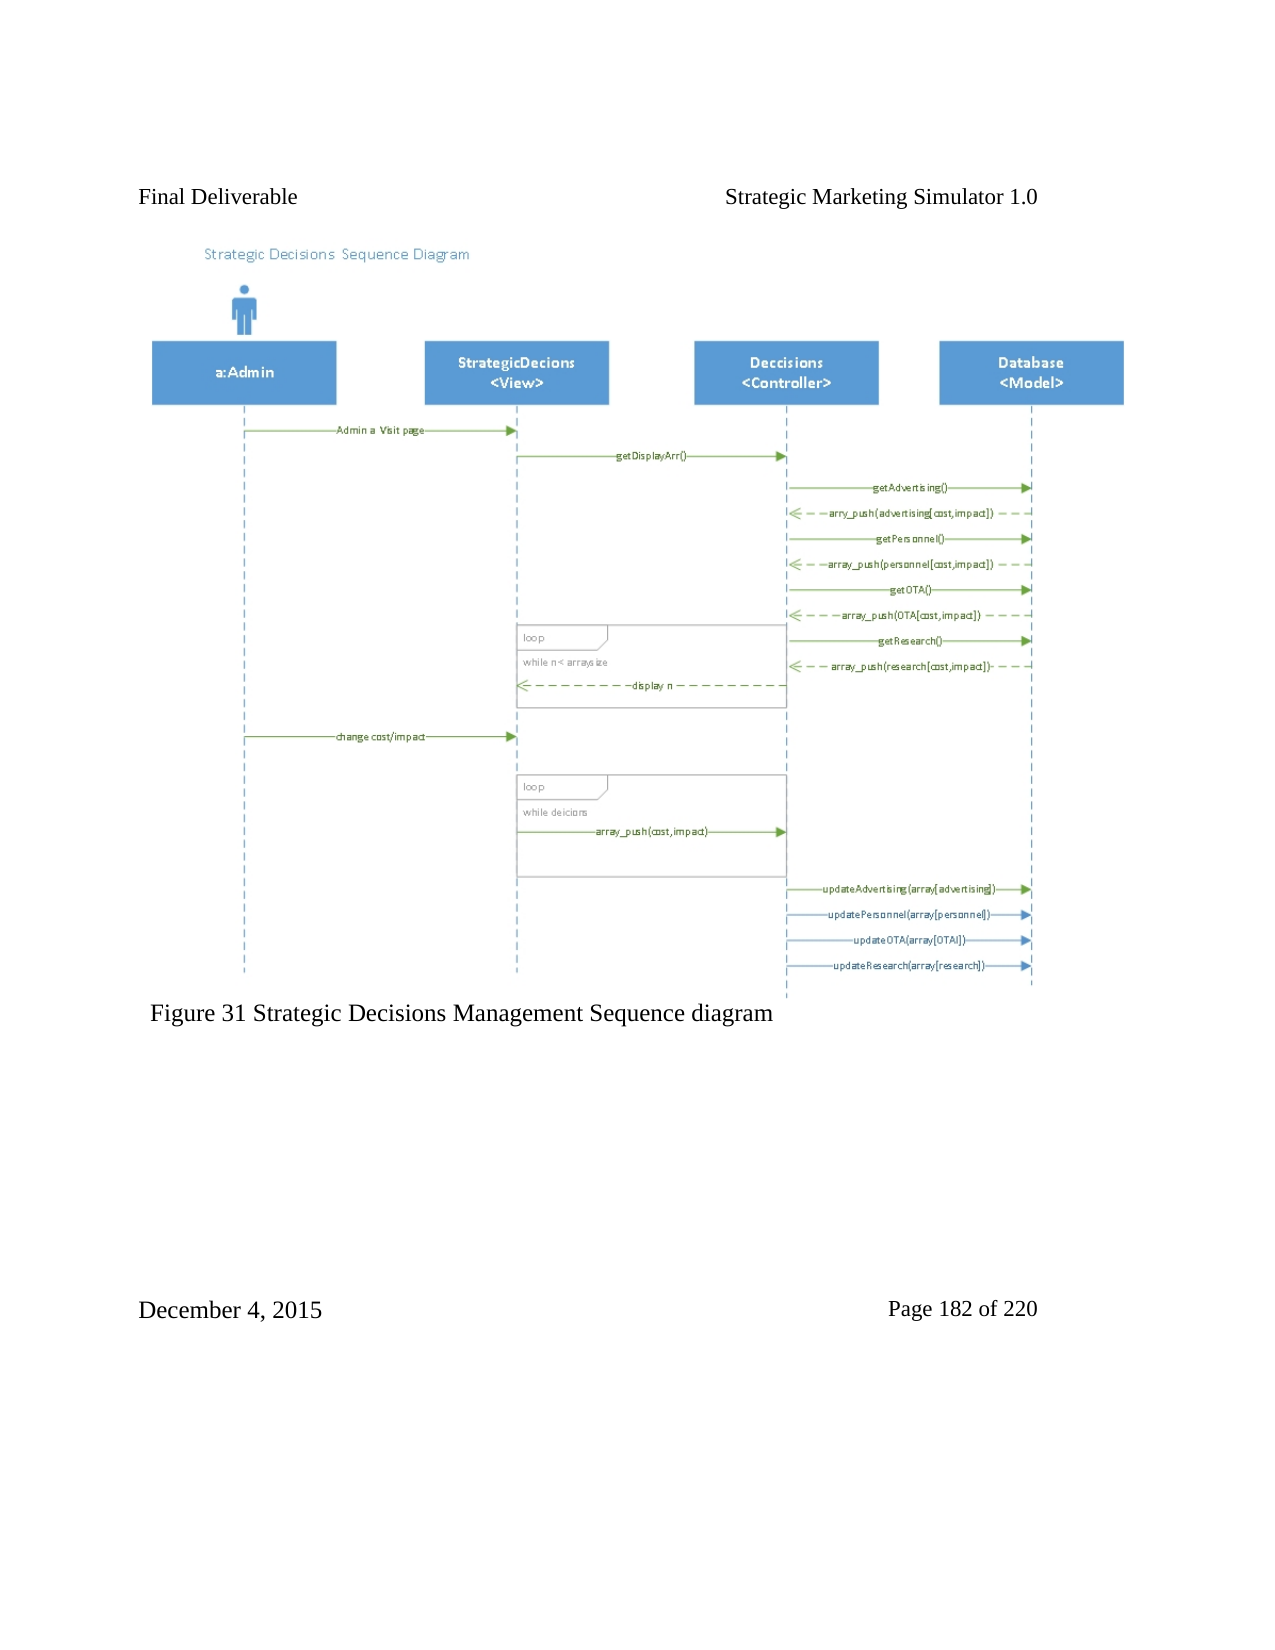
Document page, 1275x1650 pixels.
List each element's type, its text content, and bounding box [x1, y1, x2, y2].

picture [150, 238, 1125, 999]
text Figure 31 Strategic Decisions Management Sequence diagram [150, 999, 1125, 1027]
